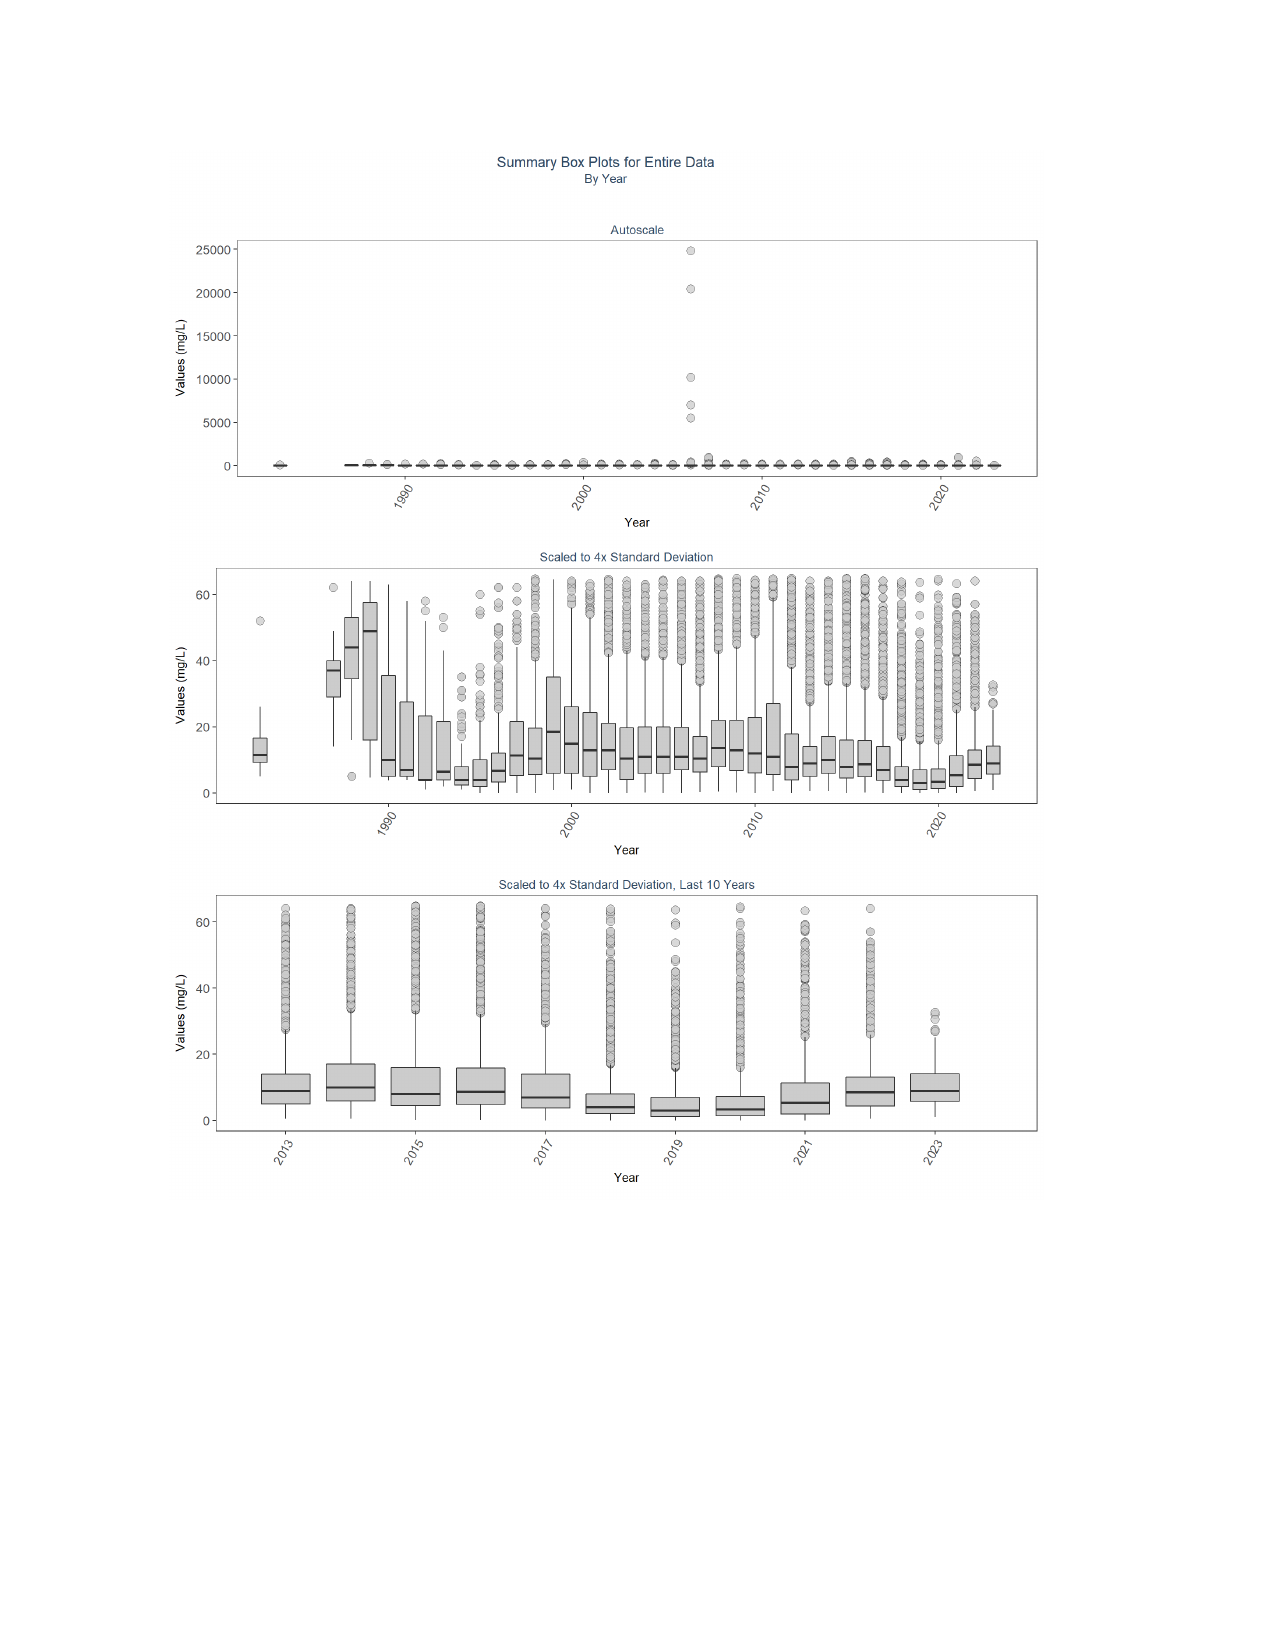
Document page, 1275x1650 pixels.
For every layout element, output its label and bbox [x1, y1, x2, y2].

picture [168, 150, 1044, 1200]
